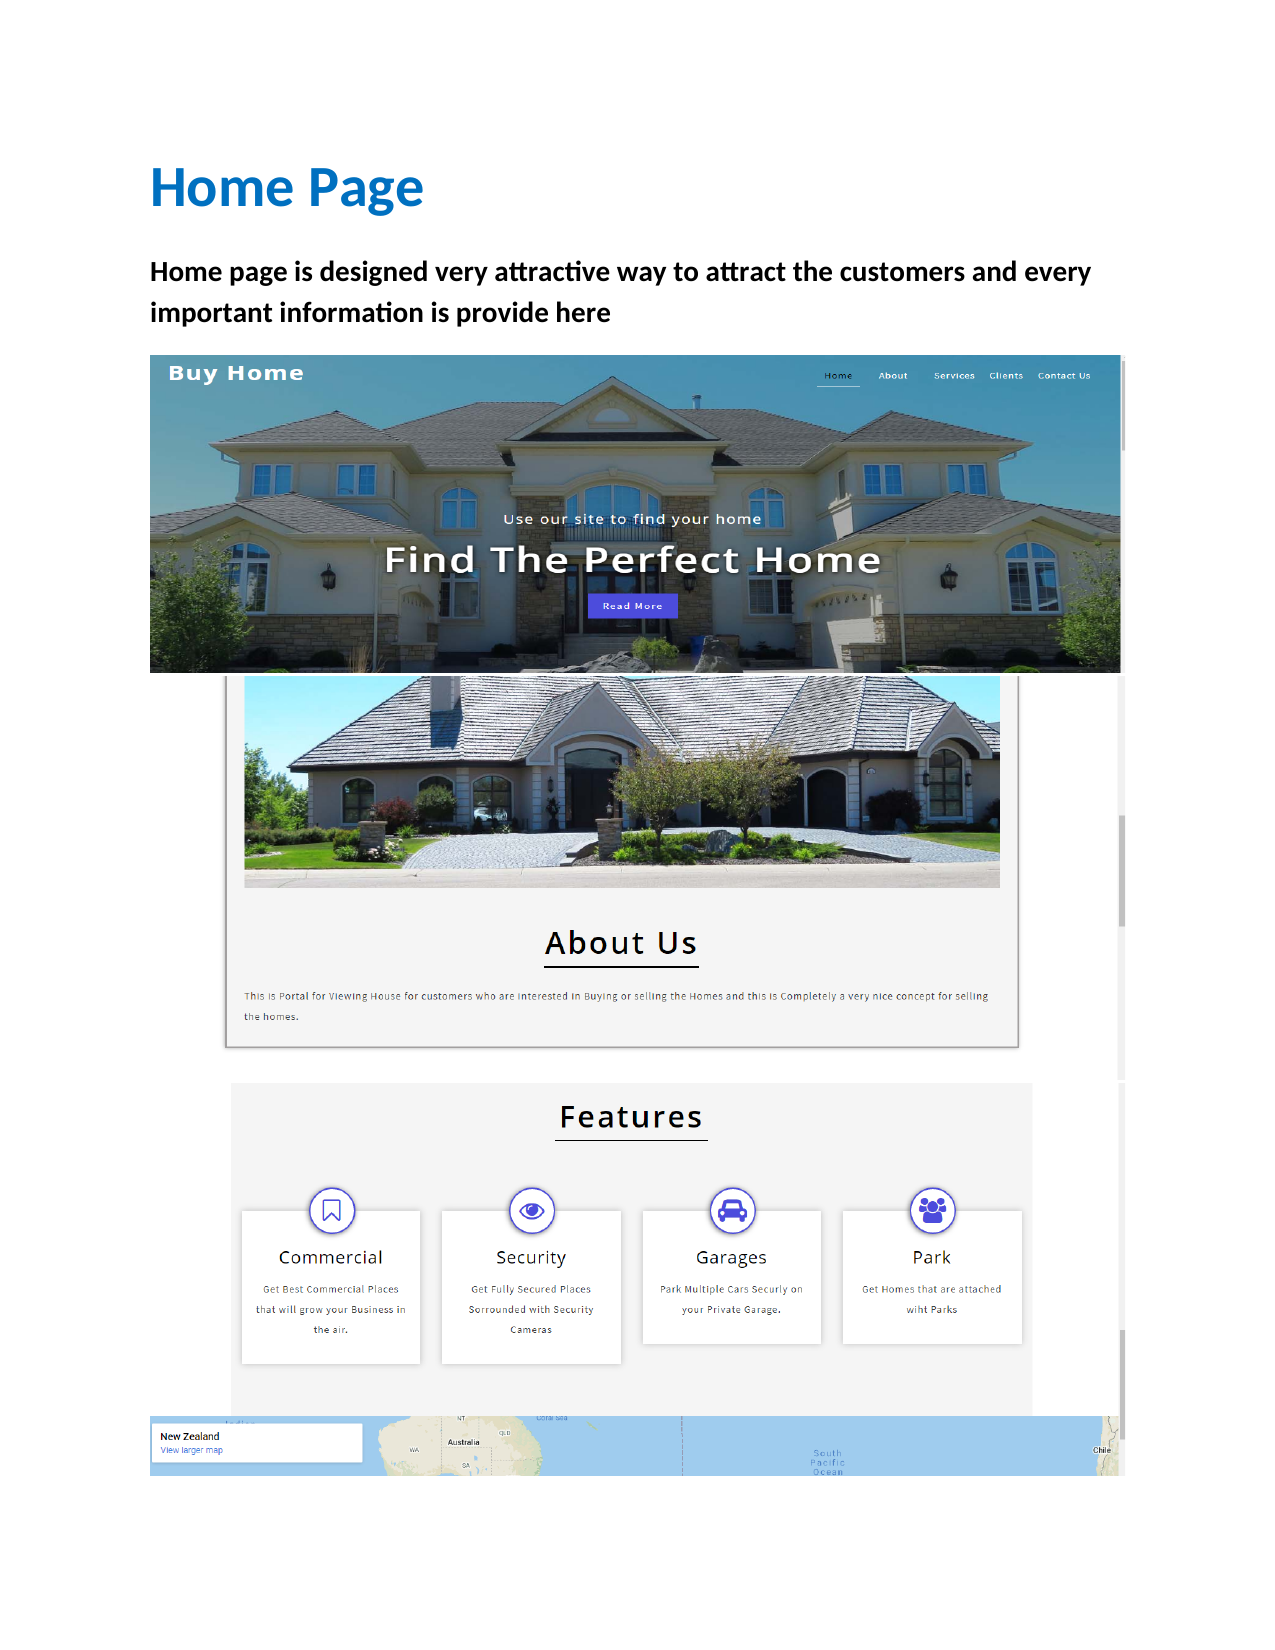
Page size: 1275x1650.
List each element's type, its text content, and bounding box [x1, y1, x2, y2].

picture [150, 355, 1125, 673]
text Home page is designed very attractive way to attract the customers and every important information is provide here [150, 253, 1125, 329]
picture [150, 1083, 1125, 1476]
picture [150, 676, 1125, 1080]
text Home Page [150, 150, 1125, 221]
